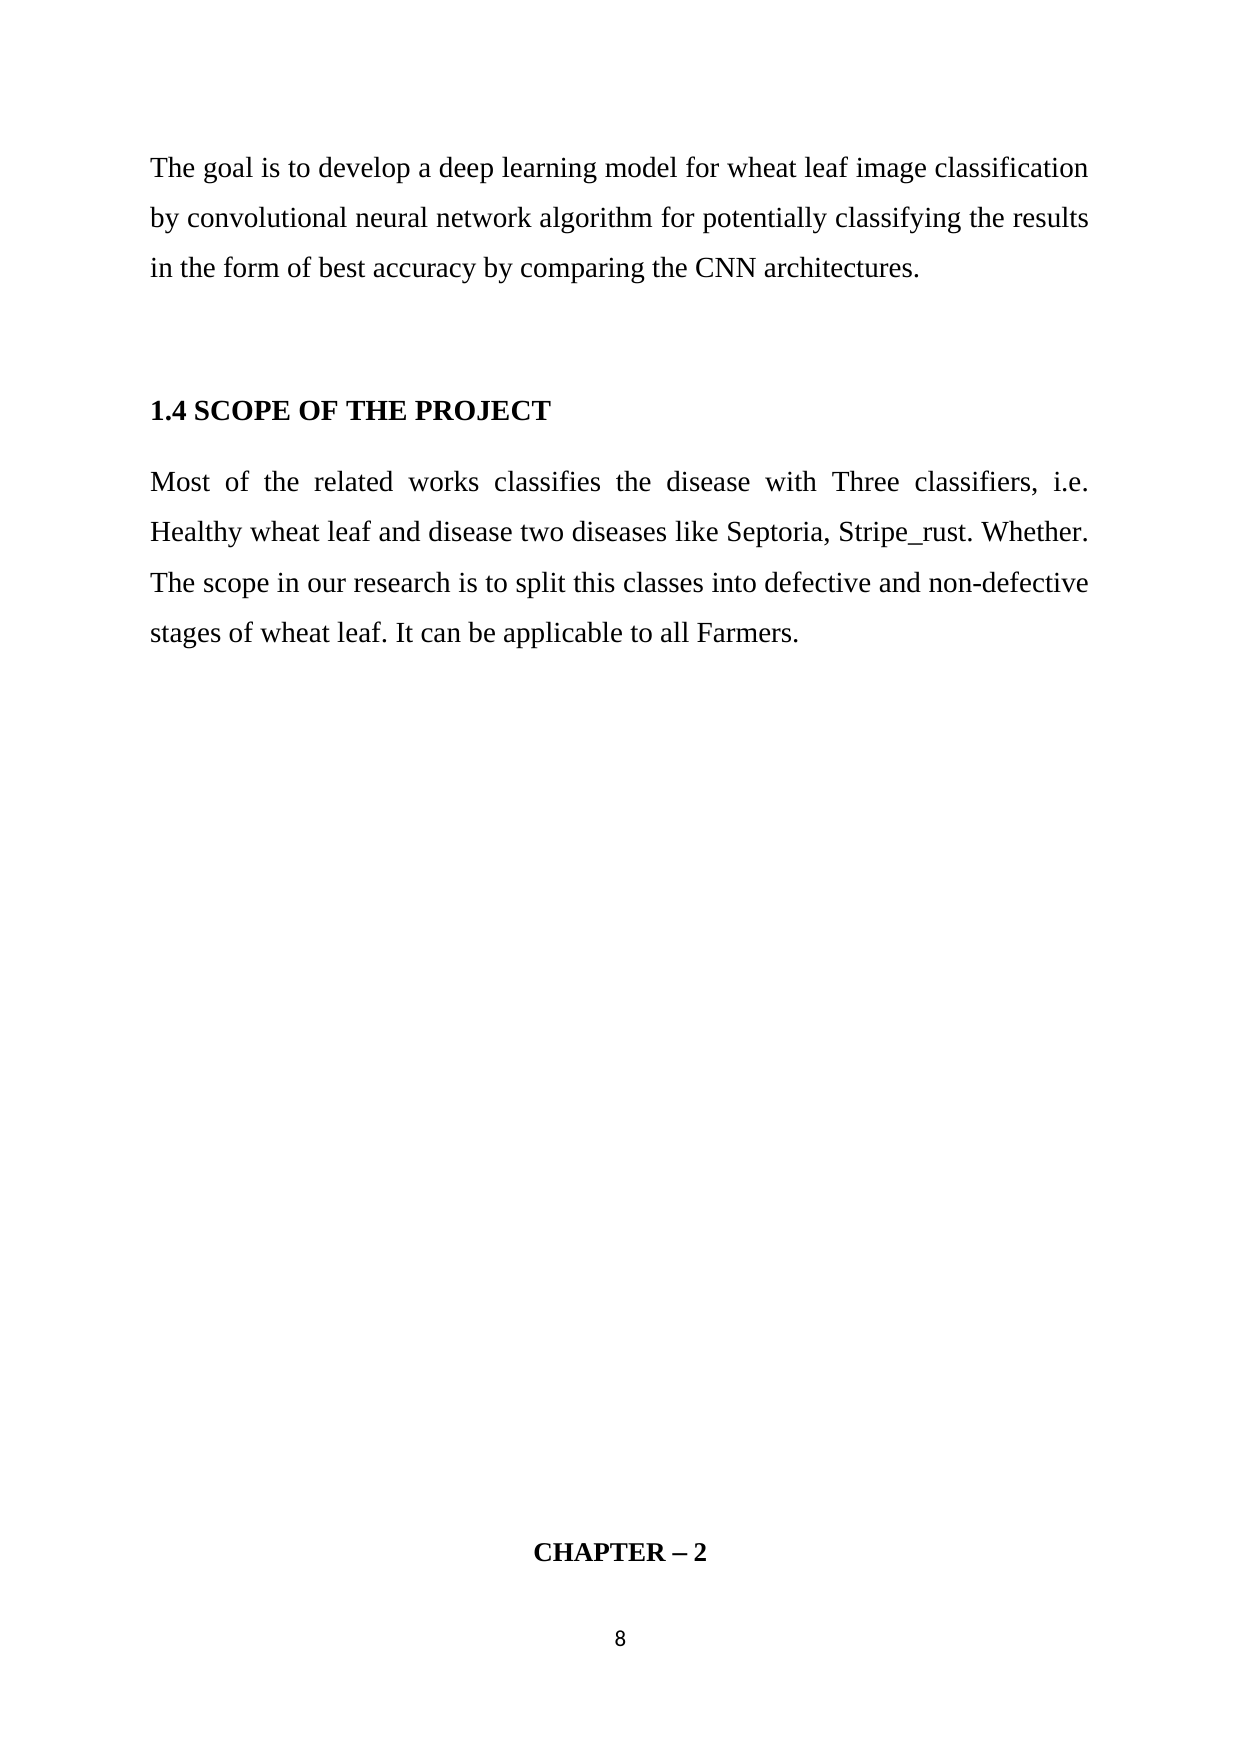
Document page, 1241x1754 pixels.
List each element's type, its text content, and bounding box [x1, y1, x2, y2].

text CHAPTER – 2 [150, 1534, 1090, 1568]
text 1.4 SCOPE OF THE PROJECT [150, 393, 1090, 426]
text The goal is to develop a deep learning model for wheat leaf image classification by convolutional neural network algorithm for potentially classifying the results in the form of best accuracy by comparing the CNN architectures. [150, 150, 1090, 284]
text Most of the related works classifies the disease with Three classifiers, i.e. Healthy wheat leaf and disease two diseases like Septoria, Stripe_rust. Whether. The scope in our research is to split this classes into defective and non-defective stages of wheat leaf. It can be applicable to all Farmers. [150, 464, 1090, 648]
